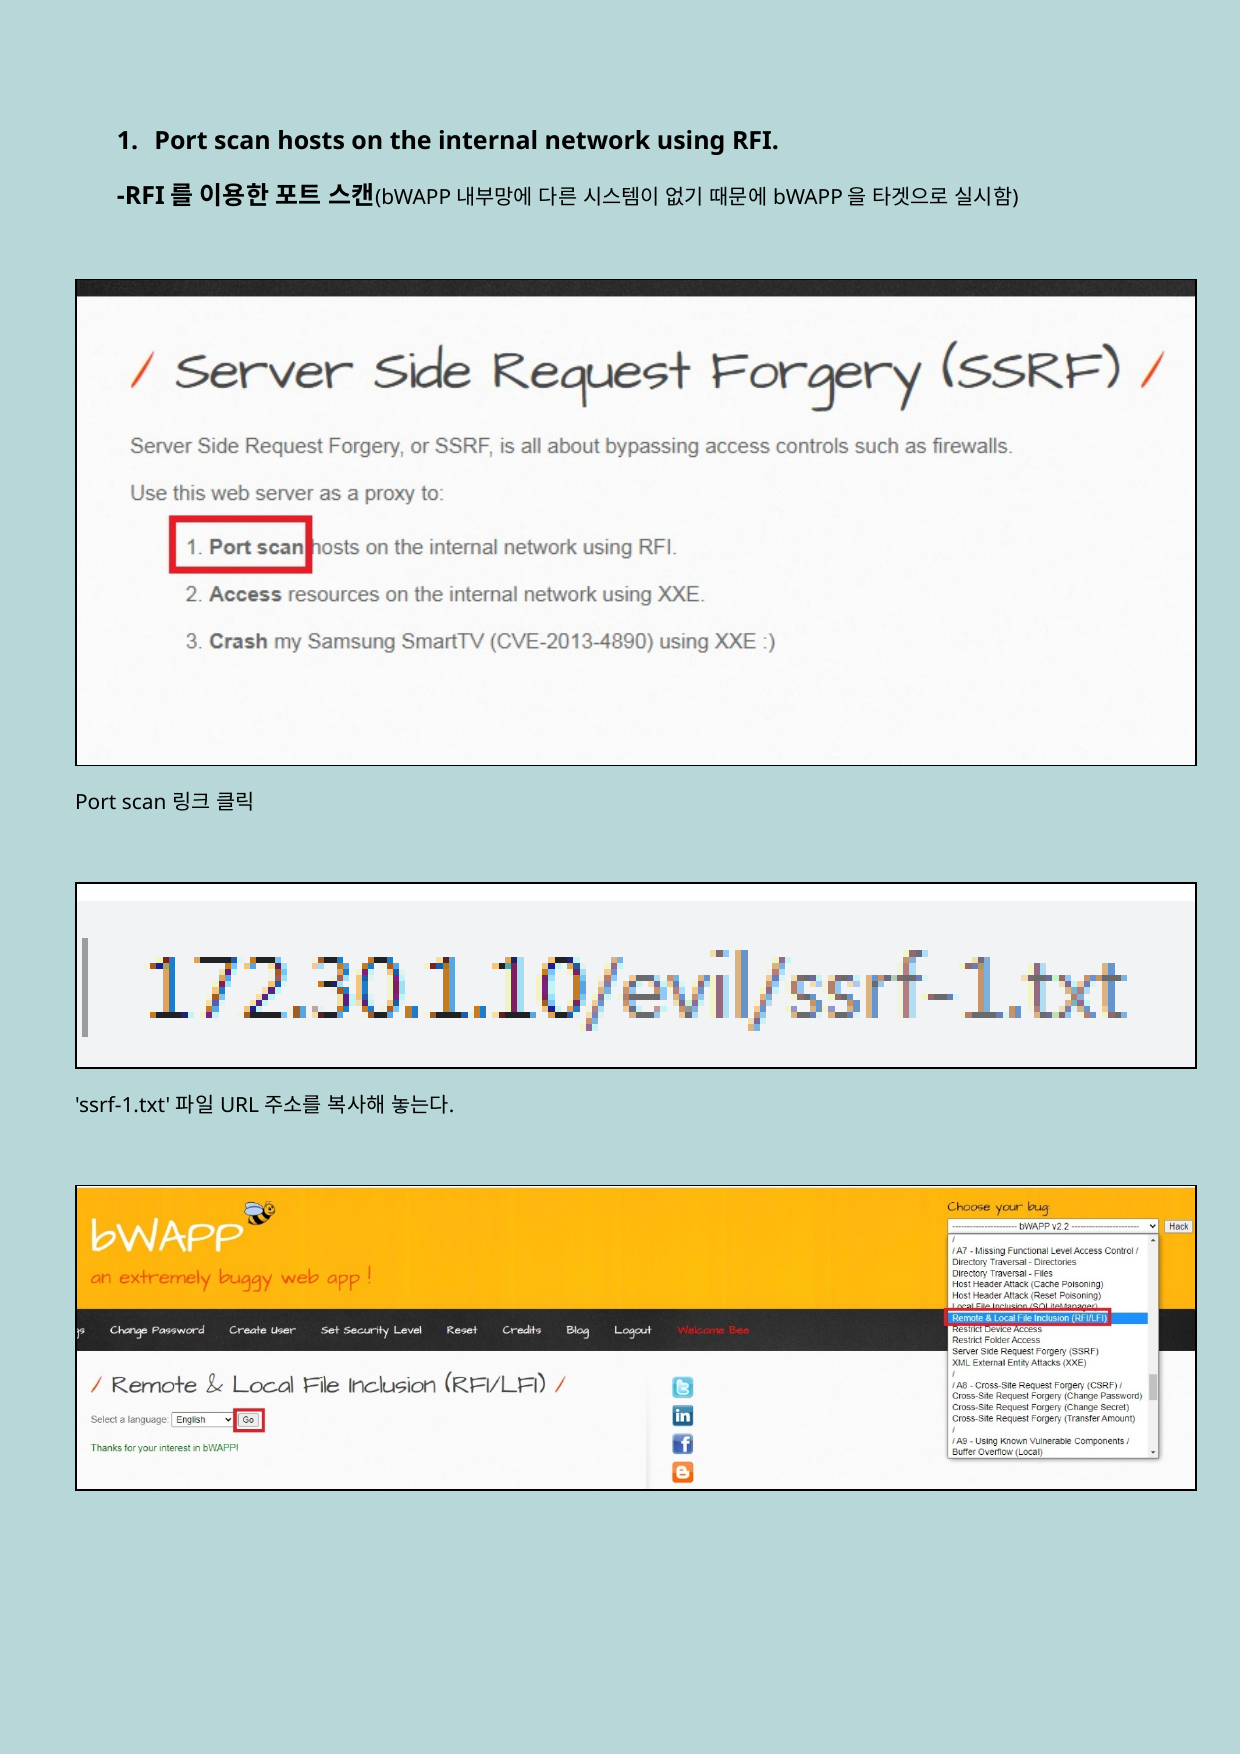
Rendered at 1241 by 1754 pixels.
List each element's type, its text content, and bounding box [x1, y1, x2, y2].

list Port scan hosts on the internal network using RFI. [117, 122, 1165, 156]
picture [77, 884, 1195, 1067]
text -RFI를 이용한 포트 스캔(bWAPP 내부망에 다른 시스템이 없기 때문에 bWAPP을 타겟으로 실시함) [117, 176, 1165, 212]
text 'ssrf-1.txt' 파일 URL 주소를 복사해 놓는다. [75, 1088, 1165, 1118]
text Port scan 링크 클릭 [75, 785, 1165, 816]
picture [77, 1186, 1195, 1489]
picture [77, 280, 1195, 765]
